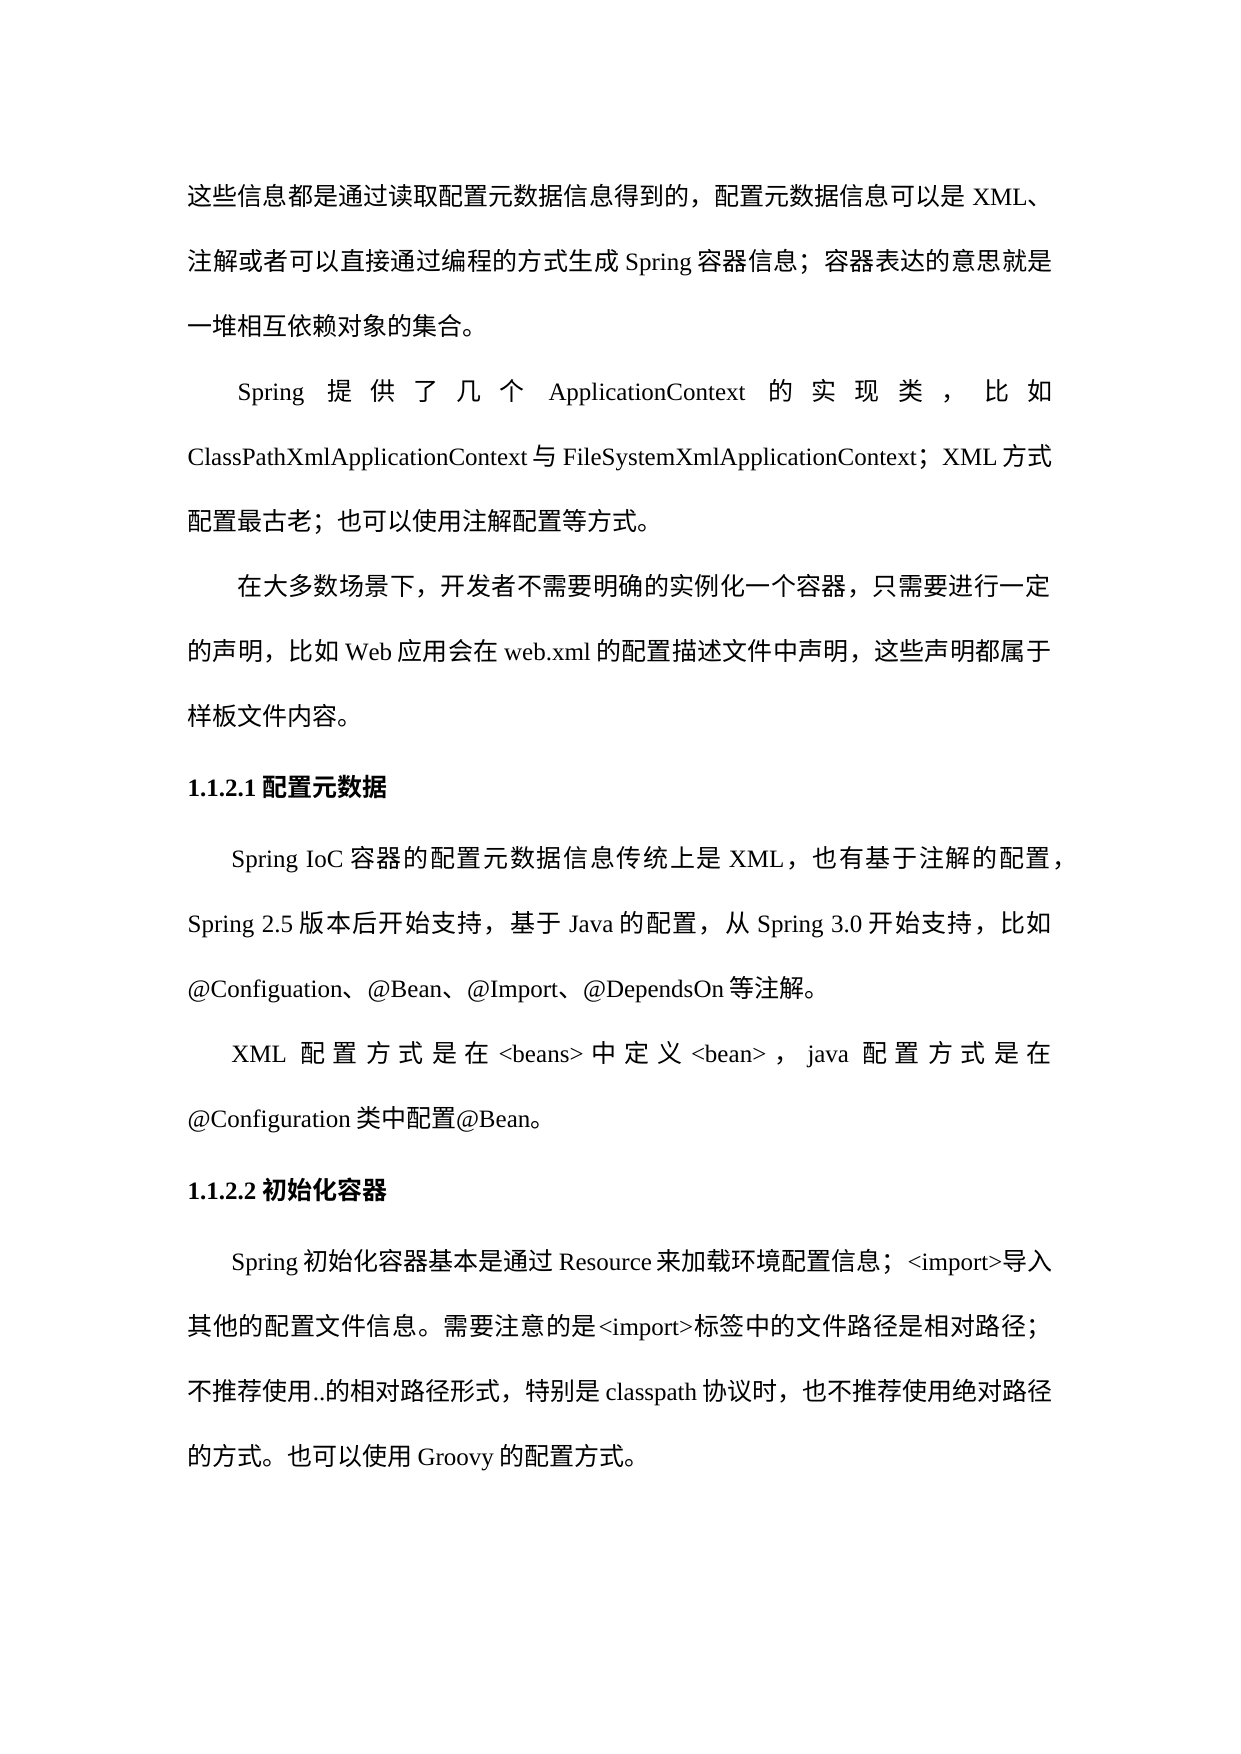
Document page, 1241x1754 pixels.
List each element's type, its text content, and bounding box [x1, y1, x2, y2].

text Spring初始化容器基本是通过Resource来加载环境配置信息；<import>导入其他的配置文件信息。需要注意的是<import>标签中的文件路径是相对路径；不推荐使用..的相对路径形式，特别是classpath协议时，也不推荐使用绝对路径的方式。也可以使用Groovy的配置方式。 [187, 1227, 1053, 1487]
subtitle 1.1.2.1 配置元数据 [187, 753, 1053, 818]
text 在大多数场景下，开发者不需要明确的实例化一个容器，只需要进行一定的声明，比如Web应用会在web.xml的配置描述文件中声明，这些声明都属于样板文件内容。 [187, 552, 1053, 747]
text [187, 162, 1053, 357]
text Spring IoC容器的配置元数据信息传统上是XML，也有基于注解的配置，Spring 2.5版本后开始支持，基于Java的配置，从Spring 3.0开始支持，比如@Configuation、@Bean、@Import、@DependsOn等注解。 [187, 824, 1053, 1019]
text Spring提供了几个ApplicationContext的实现类，比如ClassPathXmlApplicationContext与FileSystemXmlApplicationContext；XML方式配置最古老；也可以使用注解配置等方式。 [187, 357, 1053, 552]
text XML配置方式是在<beans>中定义<bean>，java配置方式是在@Configuration类中配置@Bean。 [187, 1019, 1053, 1149]
subtitle 1.1.2.2 初始化容器 [187, 1156, 1053, 1221]
